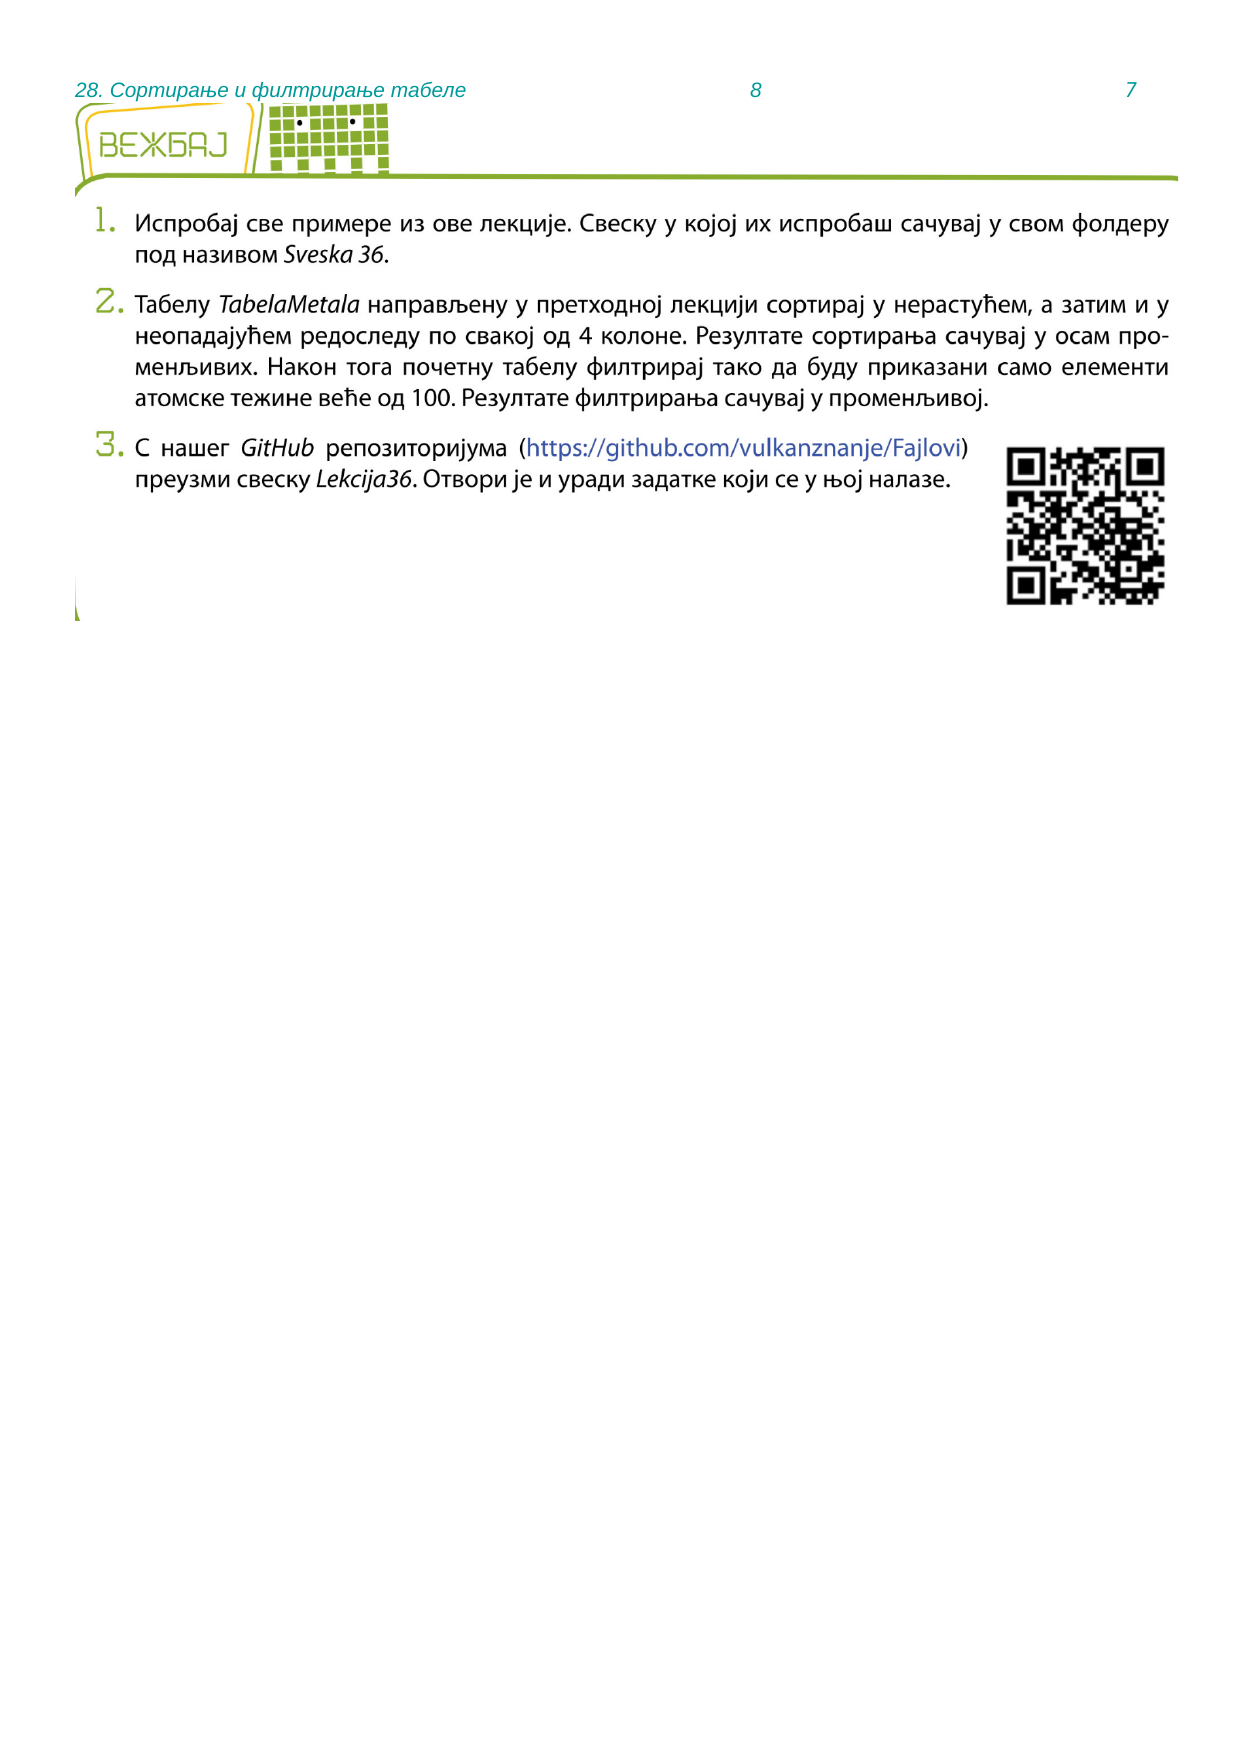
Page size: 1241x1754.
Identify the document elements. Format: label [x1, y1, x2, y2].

picture [75, 103, 1179, 621]
